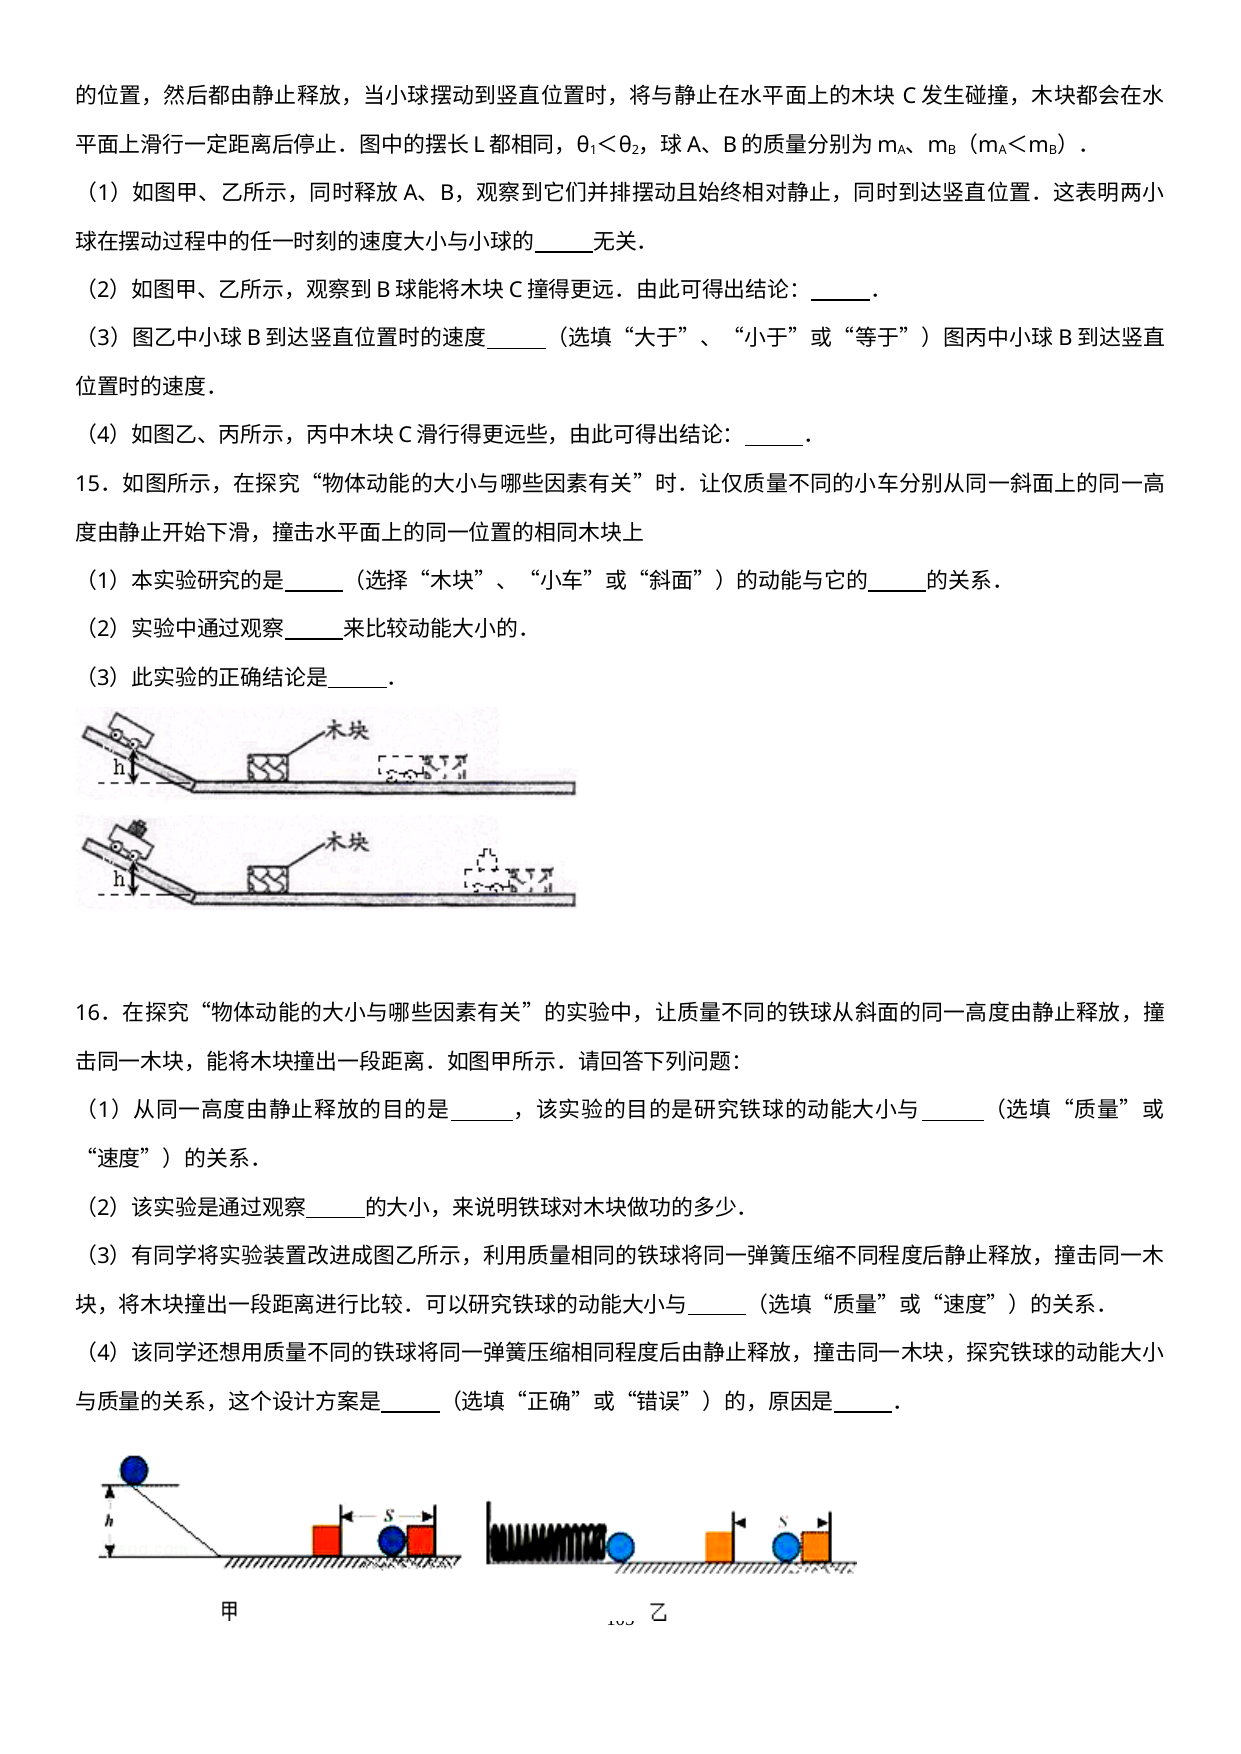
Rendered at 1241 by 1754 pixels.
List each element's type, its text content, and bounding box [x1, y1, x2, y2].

picture [97, 1453, 857, 1621]
picture [75, 707, 579, 910]
text （4）该同学还想用质量不同的铁球将同一弹簧压缩相同程度后由静止释放，撞击同一木块，探究铁球的动能大小与质量的关系，这个设计方案是 （选填“正确”或“错误”）的，原因是 ． [75, 1334, 1165, 1416]
text （2）实验中通过观察 来比较动能大小的． [75, 611, 1165, 643]
text （1）如图甲、乙所示，同时释放A、B，观察到它们并排摆动且始终相对静止，同时到达竖直位置．这表明两小球在摆动过程中的任一时刻的速度大小与小球的 无关． [75, 174, 1165, 256]
text （3）此实验的正确结论是 ． [75, 659, 1165, 692]
text （2）该实验是通过观察 的大小，来说明铁球对木块做功的多少． [75, 1189, 1165, 1222]
text （4）如图乙、丙所示，丙中木块C滑行得更远些，由此可得出结论： ． [75, 417, 1165, 449]
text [75, 77, 1165, 159]
text 16．在探究“物体动能的大小与哪些因素有关”的实验中，让质量不同的铁球从斜面的同一高度由静止释放，撞击同一木块，能将木块撞出一段距离．如图甲所示．请回答下列问题： [75, 995, 1165, 1076]
text （1）本实验研究的是 （选择“木块”、“小车”或“斜面”）的动能与它的 的关系． [75, 562, 1165, 595]
text （3）有同学将实验装置改进成图乙所示，利用质量相同的铁球将同一弹簧压缩不同程度后静止释放，撞击同一木块，将木块撞出一段距离进行比较．可以研究铁球的动能大小与 （选填“质量”或“速度”）的关系． [75, 1237, 1165, 1319]
text （2）如图甲、乙所示，观察到B球能将木块C撞得更远．由此可得出结论： ． [75, 272, 1165, 304]
text 15．如图所示，在探究“物体动能的大小与哪些因素有关”时．让仅质量不同的小车分别从同一斜面上的同一高度由静止开始下滑，撞击水平面上的同一位置的相同木块上 [75, 465, 1165, 547]
text （3）图乙中小球B到达竖直位置时的速度 （选填“大于”、“小于”或“等于”）图丙中小球B到达竖直位置时的速度． [75, 320, 1165, 401]
text （1）从同一高度由静止释放的目的是 ，该实验的目的是研究铁球的动能大小与 （选填“质量”或“速度”）的关系． [75, 1092, 1165, 1173]
